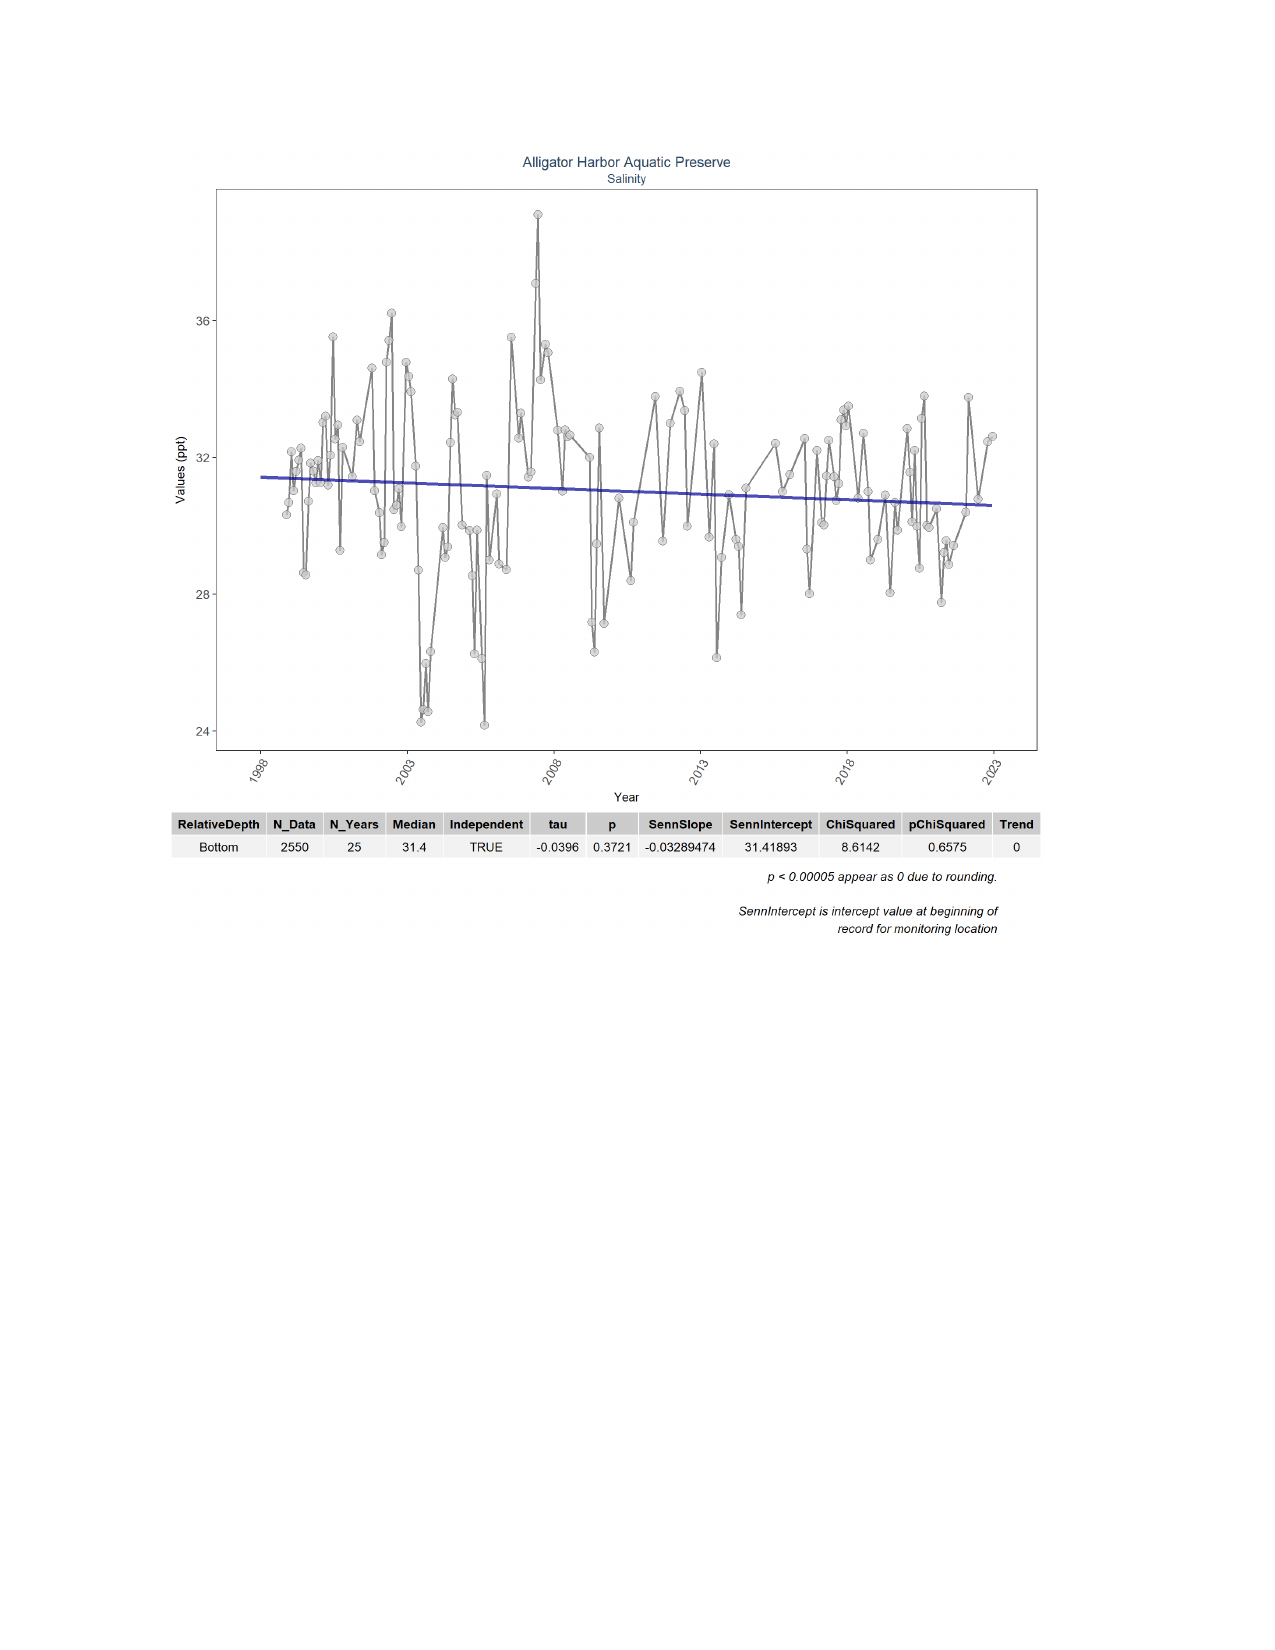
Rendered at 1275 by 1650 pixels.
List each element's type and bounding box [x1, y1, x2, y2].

picture [168, 150, 1044, 938]
